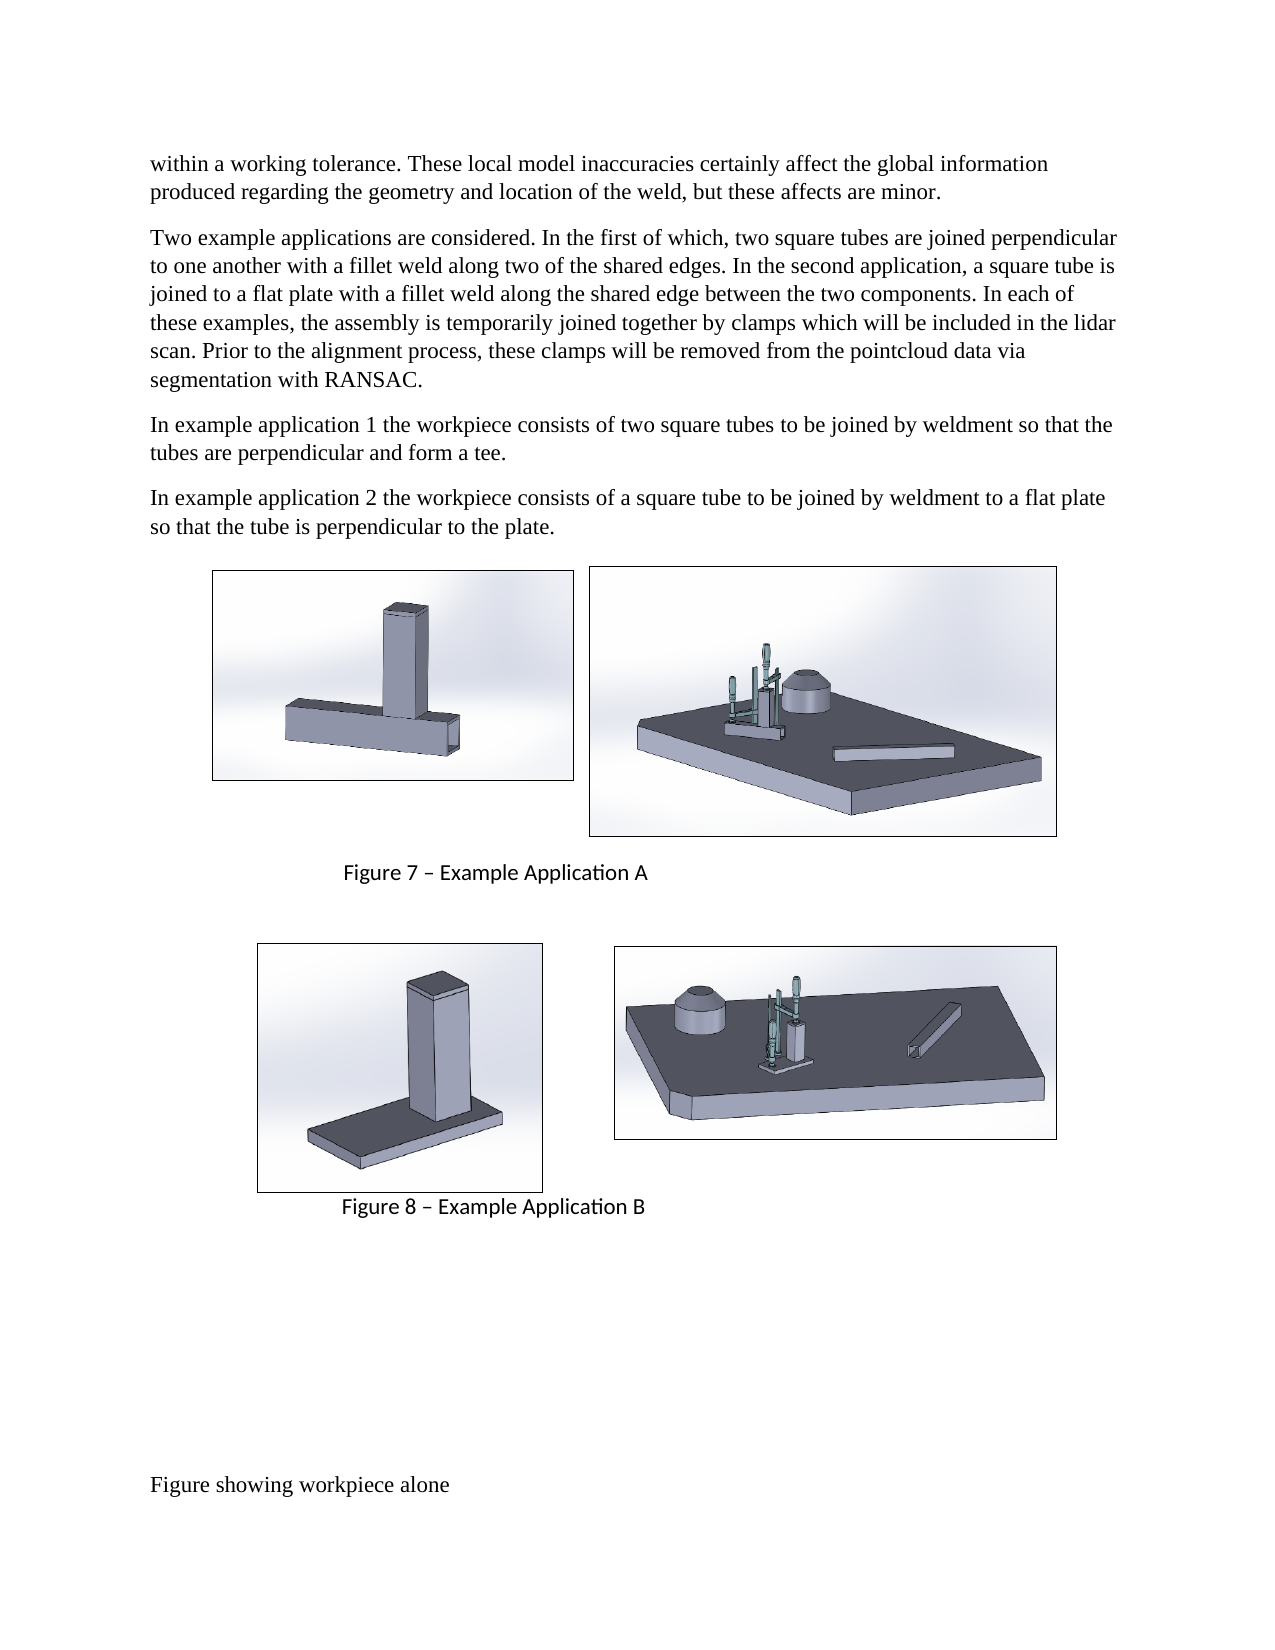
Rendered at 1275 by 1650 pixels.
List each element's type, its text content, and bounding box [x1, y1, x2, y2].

picture [258, 944, 542, 1192]
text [150, 150, 1125, 205]
picture [615, 947, 1056, 1139]
picture [213, 571, 573, 780]
text In example application 1 the workpiece consists of two square tubes to be joined by weldment so that the tubes are perpendicular and form a tee. [150, 411, 1125, 466]
text Figure showing workpiece alone [150, 1471, 1125, 1497]
text Two example applications are considered. In the first of which, two square tubes are joined perpendicular to one another with a fillet weld along two of the shared edges. In the second application, a square tube is joined to a flat plate with a fillet weld along the shared edge between the two components. In each of these examples, the assembly is temporarily joined together by clamps which will be included in the lidar scan. Prior to the alignment process, these clamps will be removed from the pointcloud data via segmentation with RANSAC. [150, 223, 1125, 392]
text In example application 2 the workpiece consists of a square tube to be joined by weldment to a flat plate so that the tube is perpendicular to the plate. [150, 484, 1125, 539]
picture [590, 567, 1056, 836]
